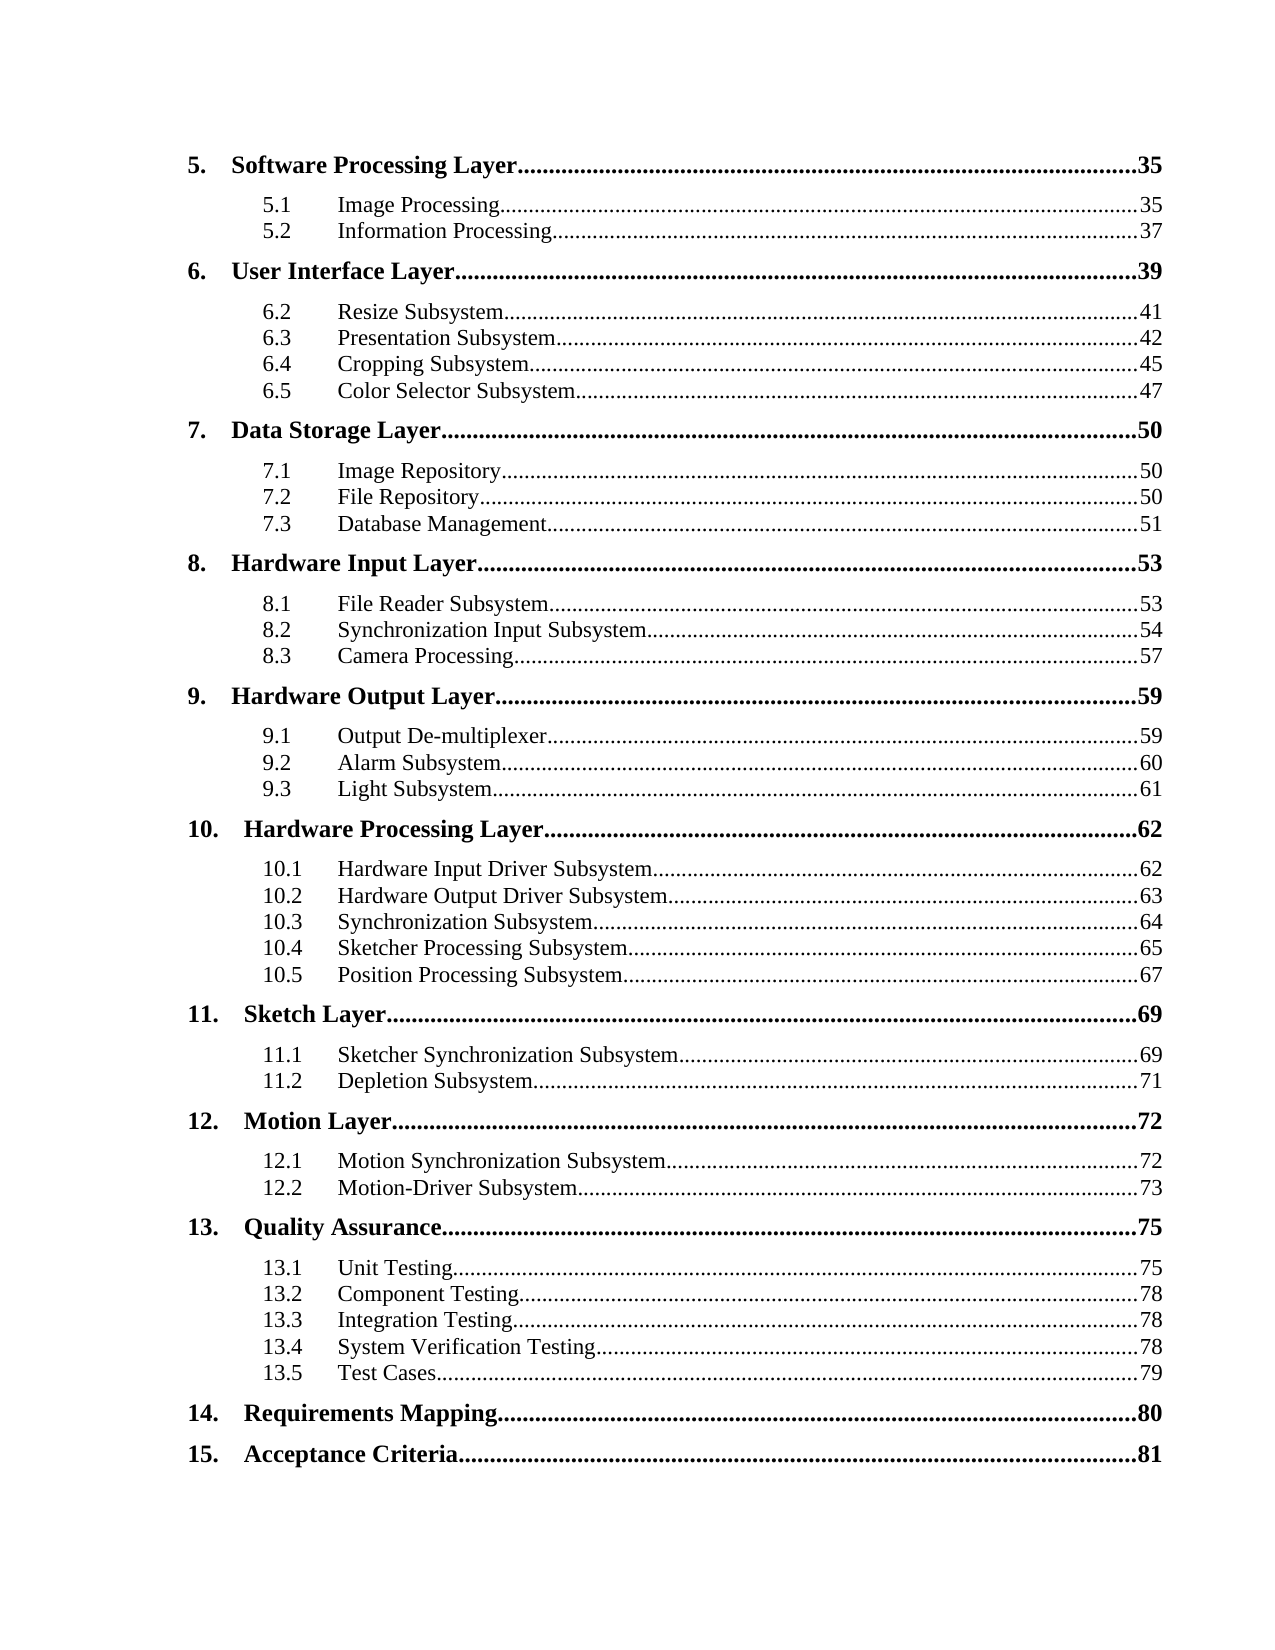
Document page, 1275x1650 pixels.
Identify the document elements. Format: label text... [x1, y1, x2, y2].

text 8.1 File Reader Subsystem 53 [262, 590, 1087, 616]
text 13.5 Test Cases 79 [262, 1359, 1087, 1386]
text 13.2 Component Testing 78 [262, 1280, 1087, 1306]
text 9.2 Alarm Subsystem 60 [262, 749, 1087, 775]
text 13.1 Unit Testing 75 [262, 1254, 1087, 1280]
text 9. Hardware Output Layer 59 [187, 681, 1087, 710]
text 9.1 Output De-multiplexer 59 [262, 722, 1087, 749]
text 12.1 Motion Synchronization Subsystem 72 [262, 1147, 1087, 1174]
text 15. Acceptance Criteria 81 [187, 1439, 1087, 1468]
text 11.2 Depletion Subsystem 71 [262, 1067, 1087, 1093]
text 10. Hardware Processing Layer 62 [187, 814, 1087, 843]
text 8.3 Camera Processing 57 [262, 642, 1087, 669]
text 6. User Interface Layer 39 [187, 256, 1087, 285]
text 7.1 Image Repository 50 [262, 457, 1087, 483]
text 11. Sketch Layer 69 [187, 999, 1087, 1028]
text 5.2 Information Processing 37 [262, 218, 1087, 244]
text 10.5 Position Processing Subsystem 67 [262, 961, 1087, 987]
text 11.1 Sketcher Synchronization Subsystem 69 [262, 1041, 1087, 1067]
text 10.2 Hardware Output Driver Subsystem 63 [262, 882, 1087, 908]
text 10.1 Hardware Input Driver Subsystem 62 [262, 855, 1087, 882]
text 6.5 Color Selector Subsystem 47 [262, 377, 1087, 403]
text 7. Data Storage Layer 50 [187, 416, 1087, 444]
text 13. Quality Assurance 75 [187, 1212, 1087, 1241]
text 6.3 Presentation Subsystem 42 [262, 324, 1087, 350]
text 8.2 Synchronization Input Subsystem 54 [262, 616, 1087, 642]
text 13.4 System Verification Testing 78 [262, 1333, 1087, 1359]
text 12. Motion Layer 72 [187, 1106, 1087, 1135]
text 13.3 Integration Testing 78 [262, 1306, 1087, 1333]
text 14. Requirements Mapping 80 [187, 1398, 1087, 1427]
text 7.2 File Repository 50 [262, 483, 1087, 509]
text 5.1 Image Processing 35 [262, 191, 1087, 218]
text 12.2 Motion-Driver Subsystem 73 [262, 1174, 1087, 1200]
text 5. Software Processing Layer 35 [187, 150, 1087, 179]
text 10.4 Sketcher Processing Subsystem 65 [262, 934, 1087, 961]
text 6.2 Resize Subsystem 41 [262, 298, 1087, 324]
text 9.3 Light Subsystem 61 [262, 775, 1087, 802]
text 6.4 Cropping Subsystem 45 [262, 350, 1087, 377]
text 7.3 Database Management 51 [262, 509, 1087, 536]
text 10.3 Synchronization Subsystem 64 [262, 908, 1087, 934]
text 8. Hardware Input Layer 53 [187, 548, 1087, 577]
